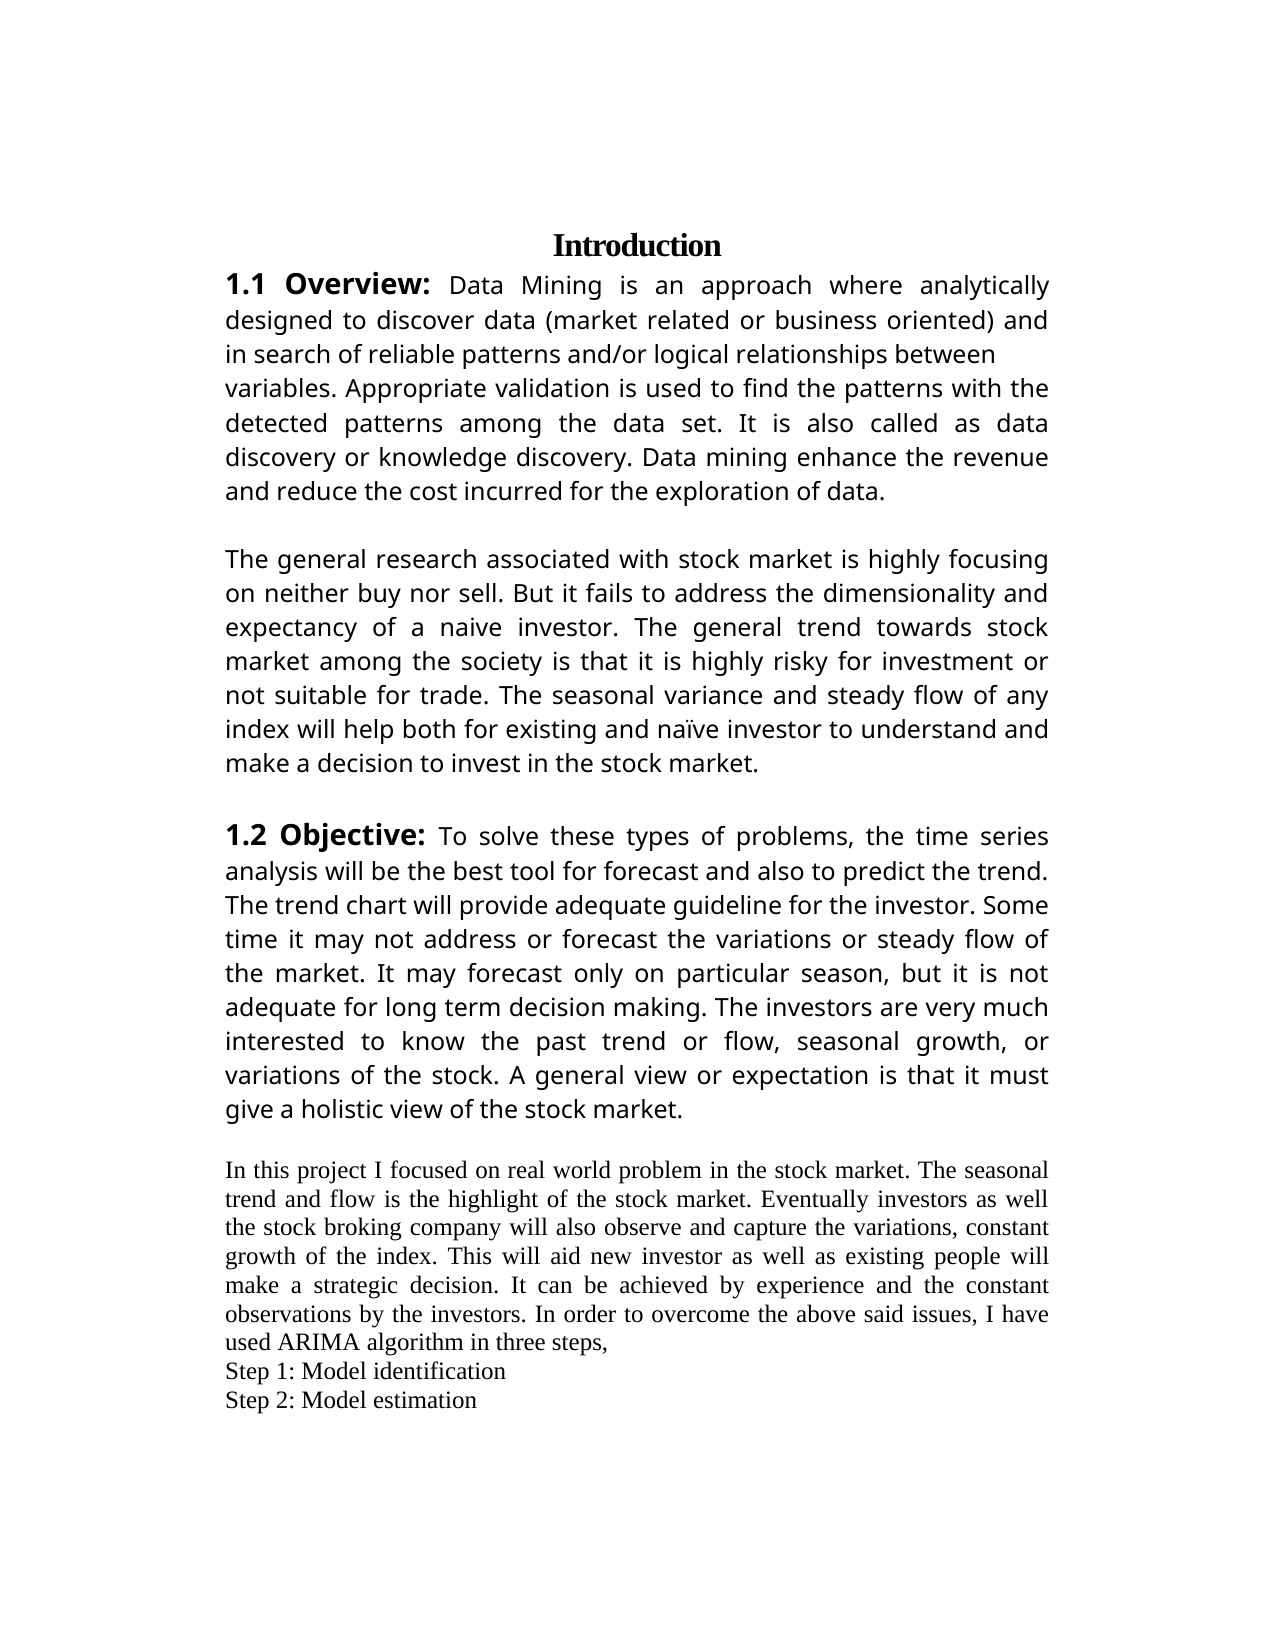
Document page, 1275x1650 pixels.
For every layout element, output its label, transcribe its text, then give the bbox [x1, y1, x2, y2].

text The general research associated with stock market is highly focusing on neither buy nor sell. But it fails to address the dimensionality and expectancy of a naive investor. The general trend towards stock market among the society is that it is highly risky for investment or not suitable for trade. The seasonal variance and steady flow of any index will help both for existing and naïve investor to understand and make a decision to invest in the stock market. [225, 541, 1050, 780]
text Step 2: Model estimation [225, 1385, 1050, 1414]
text variables. Appropriate validation is used to find the patterns with the detected patterns among the data set. It is also called as data discovery or knowledge discovery. Data mining enhance the revenue and reduce the cost incurred for the exploration of data. [225, 371, 1050, 507]
text 1.1 Overview: Data Mining is an approach where analytically designed to discover data (market related or business oriented) and in search of reliable patterns and/or logical relationships between [225, 263, 1050, 371]
text Step 1: Model identification [225, 1356, 1050, 1385]
text In this project I focused on real world problem in the stock market. The seasonal trend and flow is the highlight of the stock market. Eventually investors as well the stock broking company will also observe and capture the variations, constant growth of the index. This will aid new investor as well as existing people will make a strategic decision. It can be achieved by experience and the constant observations by the investors. In order to overcome the above said issues, I have used ARIMA algorithm in three steps, [225, 1155, 1050, 1356]
title Introduction [225, 225, 1050, 263]
text 1.2 Objective: To solve these types of problems, the time series analysis will be the best tool for forecast and also to predict the trend. The trend chart will provide adequate guideline for the investor. Some time it may not address or forecast the variations or steady flow of the market. It may forecast only on particular season, but it is not adequate for long term decision making. The investors are very much interested to know the past trend or flow, seasonal growth, or variations of the stock. A general view or expectation is that it must give a holistic view of the stock market. [225, 814, 1050, 1126]
